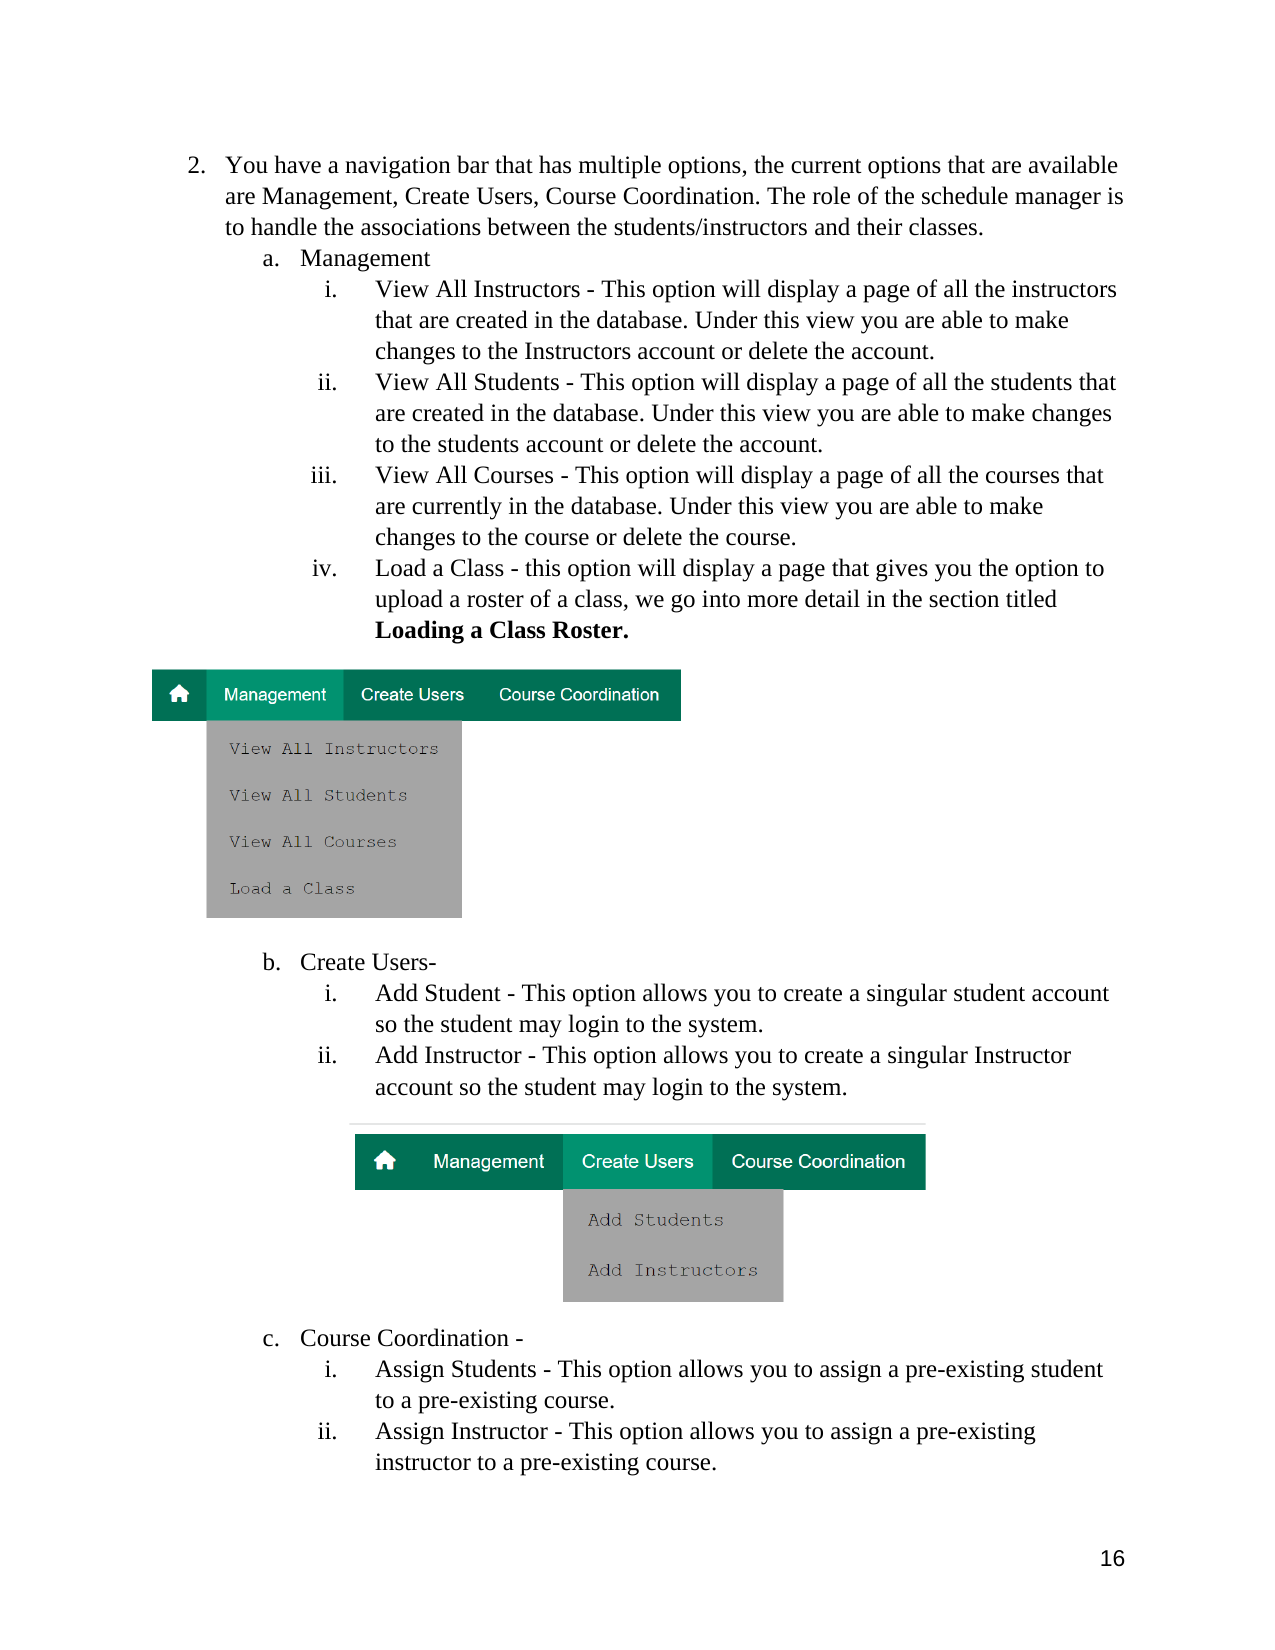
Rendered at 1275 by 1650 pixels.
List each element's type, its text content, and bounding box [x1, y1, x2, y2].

list Assign Students - This option allows you to assign a pre-existing student to a pre-existing course. [337, 1354, 1125, 1414]
picture [150, 663, 681, 929]
list Assign Instructor - This option allows you to assign a pre-existing instructor to a pre-existing course. [337, 1416, 1125, 1476]
list View All Students - This option will display a page of all the students that are created in the database. Under this view you are able to make changes to the students account or delete the account. [337, 367, 1125, 458]
list Add Instructor - This option allows you to create a singular Instructor account so the student may login to the system. [337, 1041, 1125, 1100]
list Add Student - This option allows you to create a singular student account so the student may login to the system. [337, 978, 1125, 1038]
list View All Courses - This option will display a page of all the courses that are currently in the database. Under this view you are able to make changes to the course or delete the course. [337, 460, 1125, 551]
list Load a Class - this option will display a page that gives you the option to upload a roster of a class, we go into more detail in the section titled Loading a Class Roster. [337, 553, 1125, 644]
list Course Coordination - [262, 1323, 1125, 1352]
list Create Users- [262, 947, 1125, 976]
list View All Instructors - This option will display a page of all the instructors that are created in the database. Under this view you are able to make changes to the Instructors account or delete the account. [337, 274, 1125, 365]
list You have a navigation bar that has multiple options, the current options that are available are Management, Create Users, Course Coordination. The role of the schedule manager is to handle the associations between the students/instructors and their classes. [187, 150, 1125, 241]
list Management [262, 243, 1125, 272]
picture [349, 1119, 926, 1305]
